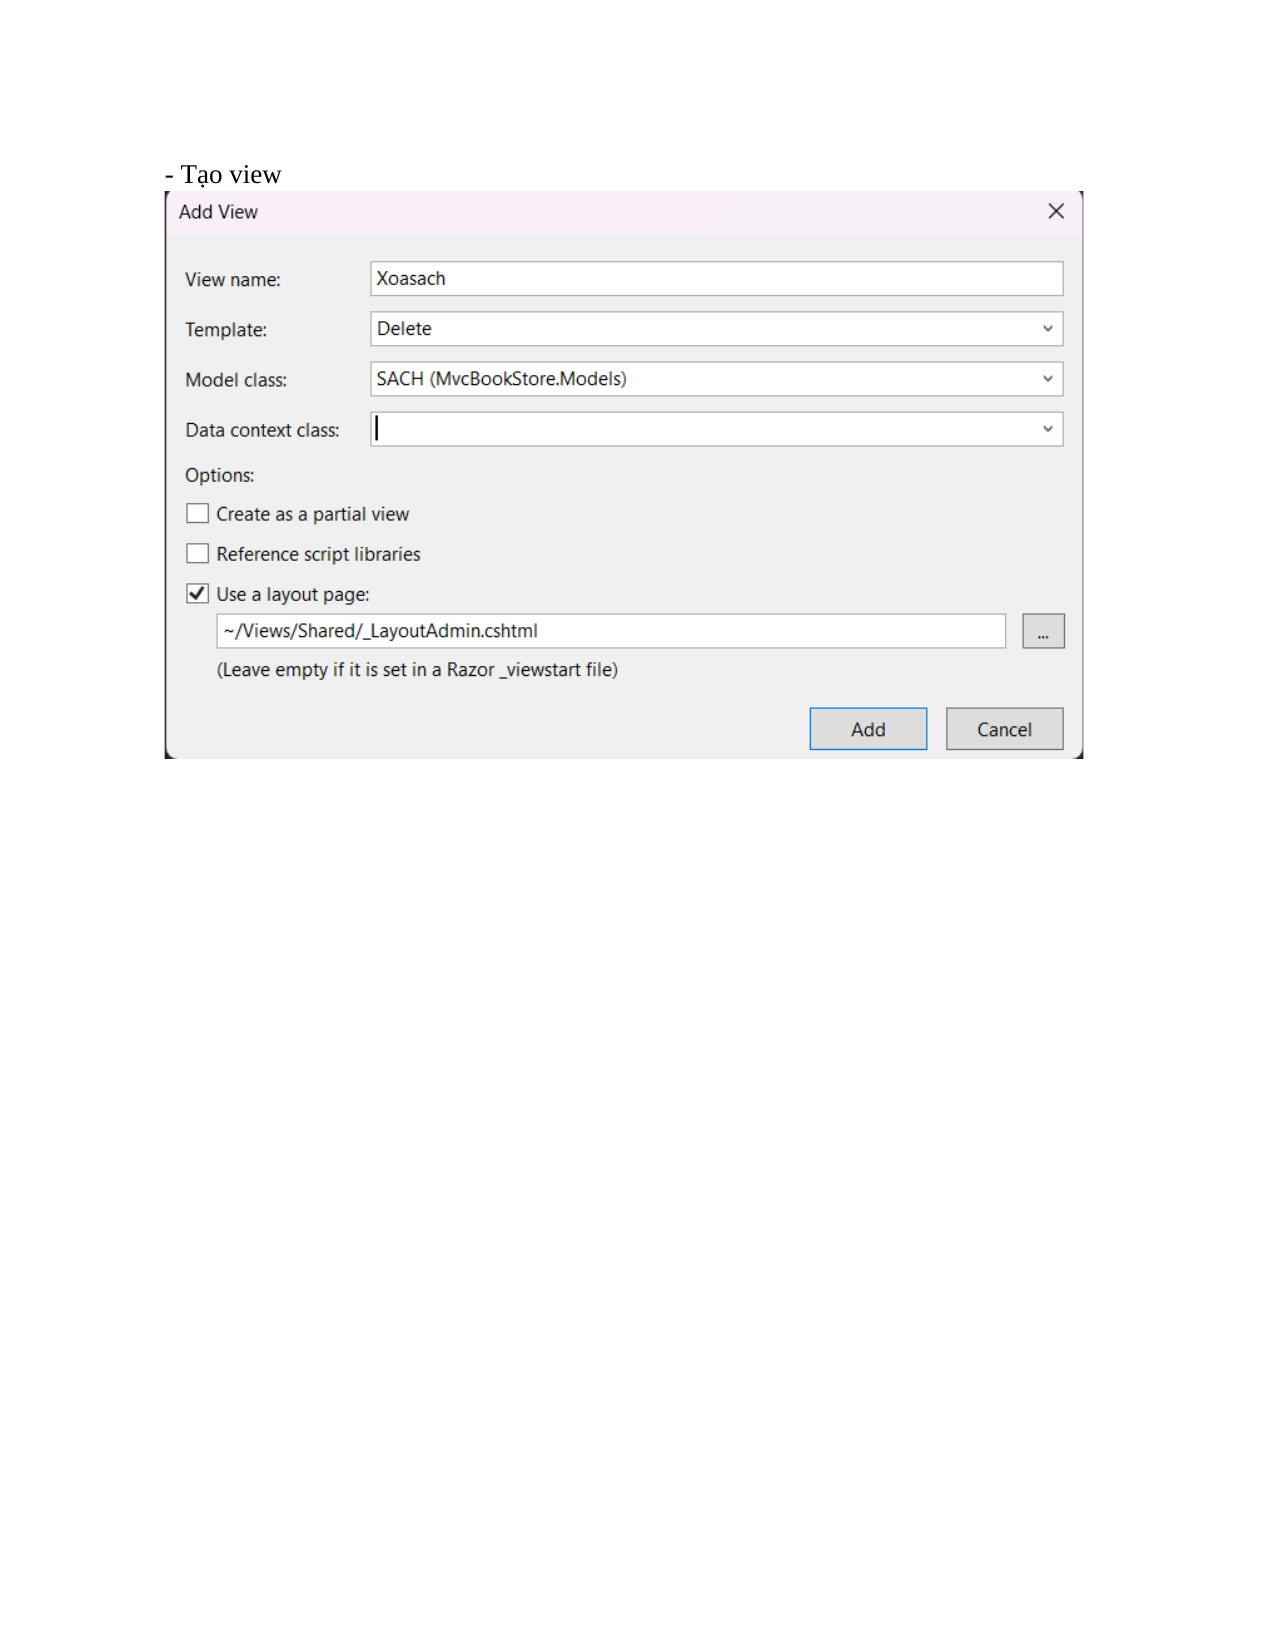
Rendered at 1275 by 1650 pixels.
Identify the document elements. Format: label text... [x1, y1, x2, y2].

list - Tạo view [164, 158, 1169, 189]
picture [164, 191, 1084, 759]
